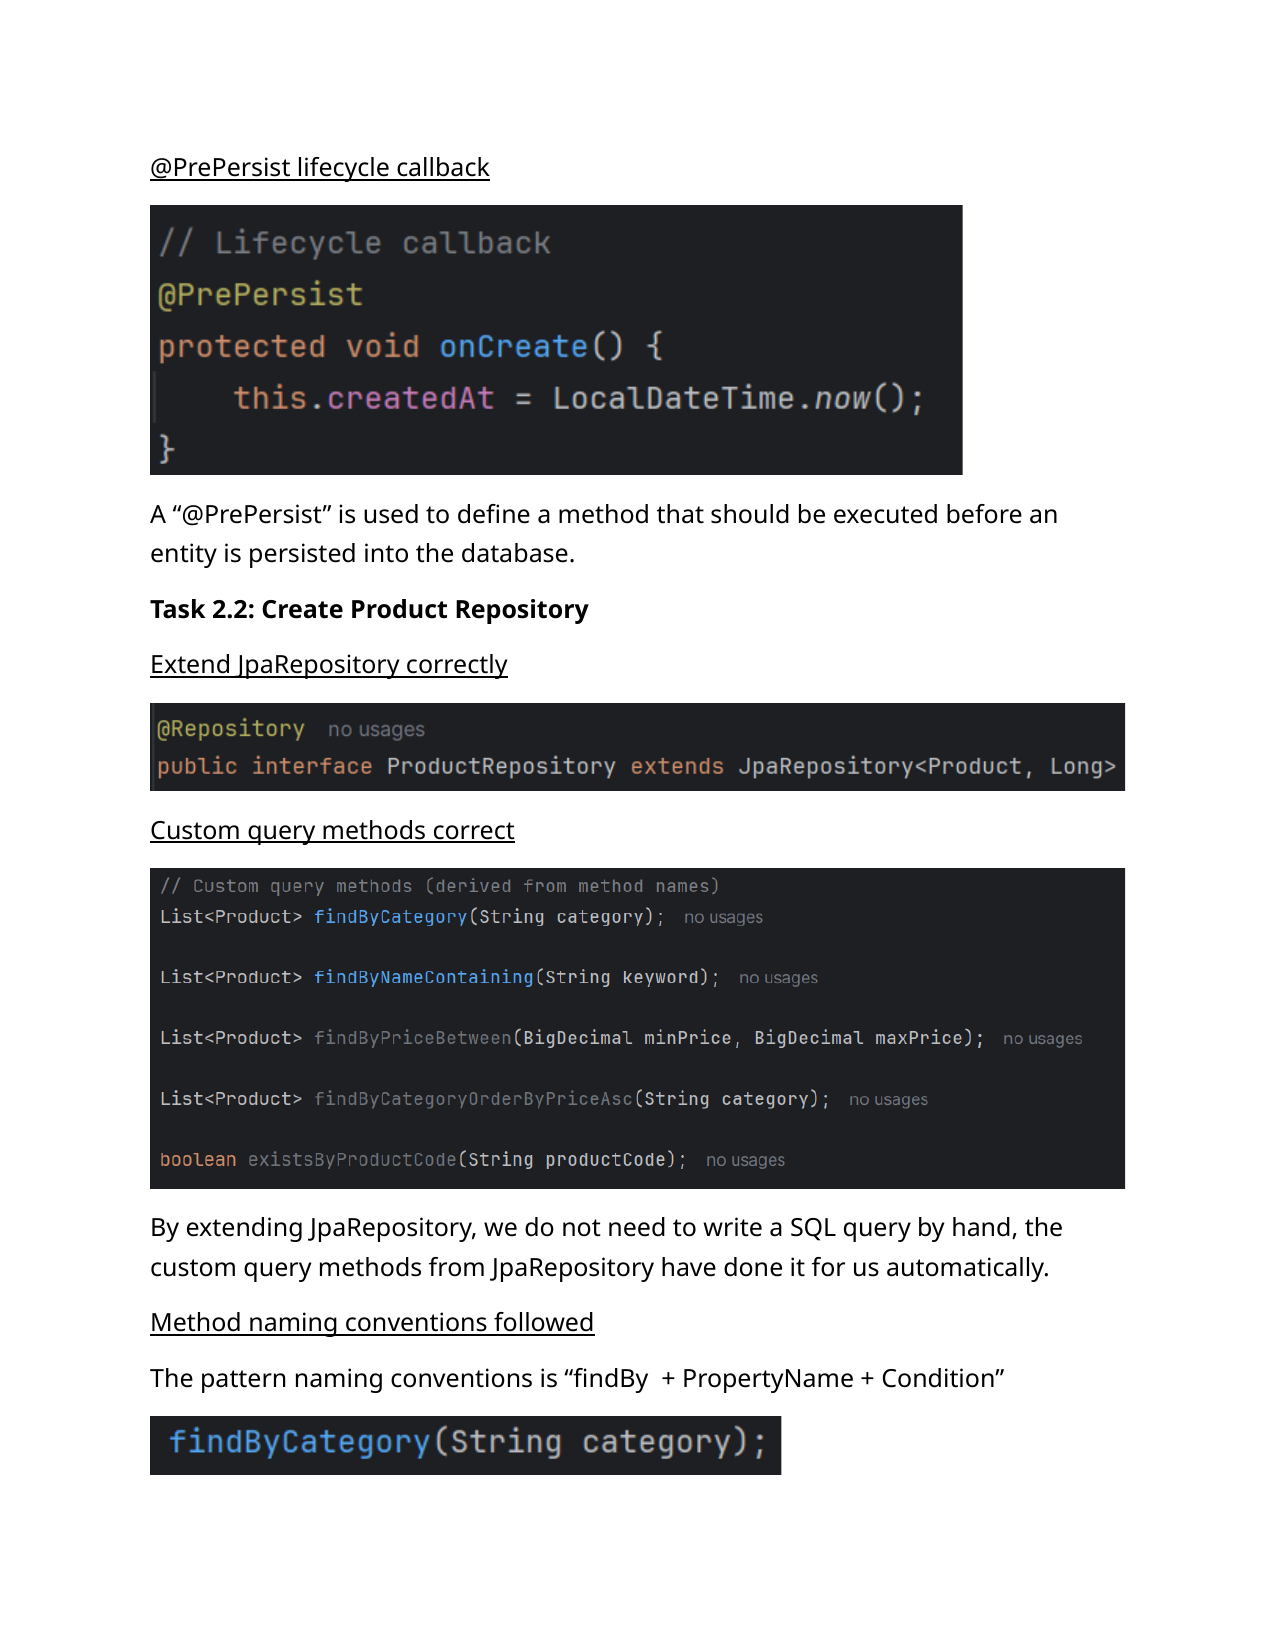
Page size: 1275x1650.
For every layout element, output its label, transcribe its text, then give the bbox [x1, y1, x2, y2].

text Extend JpaRepository correctly [150, 647, 1125, 681]
text Custom query methods correct [150, 813, 1125, 847]
text A “@PrePersist” is used to define a method that should be executed before an entity is persisted into the database. [150, 496, 1125, 569]
picture [150, 868, 1125, 1189]
text @PrePersist lifecycle callback [150, 150, 1125, 184]
picture [150, 1416, 782, 1475]
text Method naming conventions followed [150, 1305, 1125, 1339]
text The pattern naming conventions is “findBy + PropertyName + Condition” [150, 1361, 1125, 1395]
picture [150, 205, 963, 475]
text Task 2.2: Create Product Repository [150, 591, 1125, 625]
text By extending JpaRepository, we do not need to write a SQL query by hand, the custom query methods from JpaRepository have done it for us automatically. [150, 1210, 1125, 1283]
picture [150, 703, 1125, 791]
